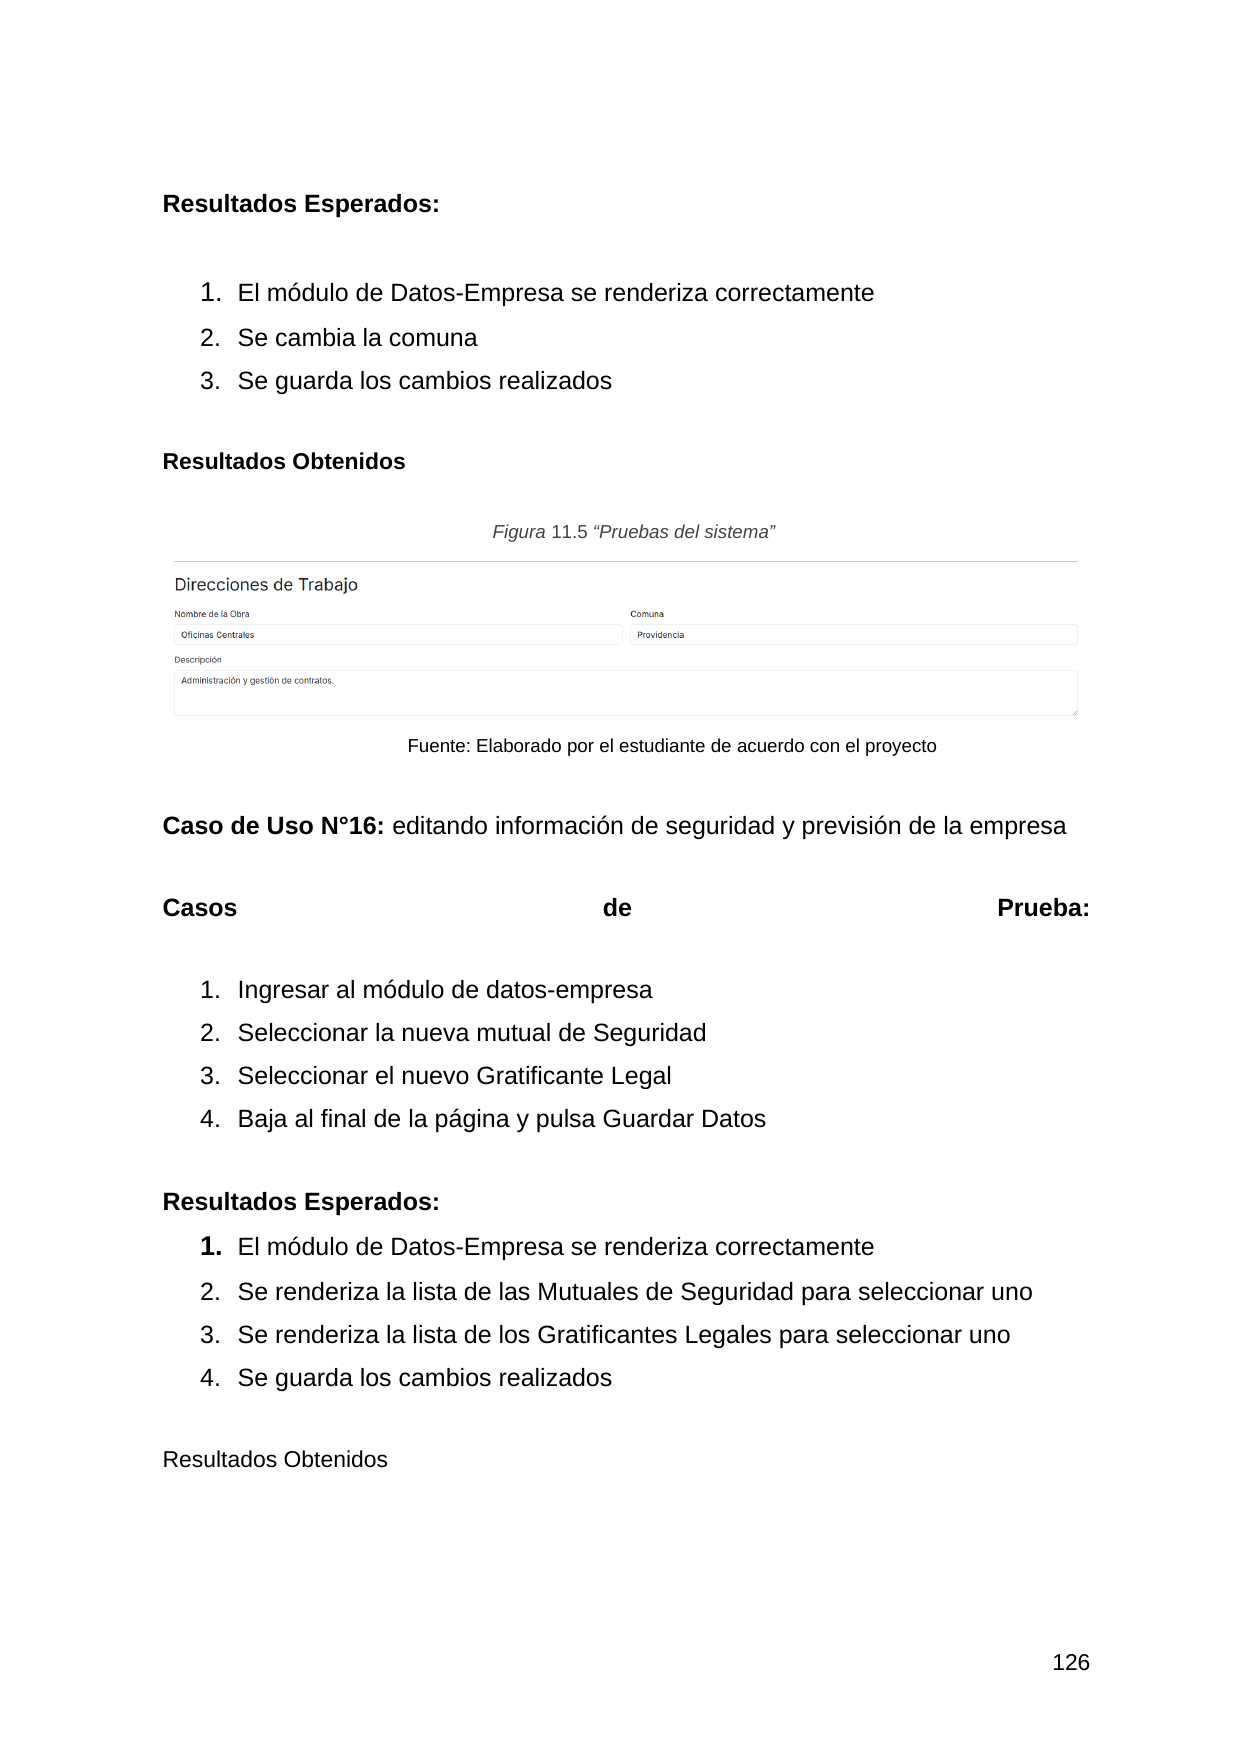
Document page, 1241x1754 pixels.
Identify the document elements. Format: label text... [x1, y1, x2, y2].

list Seleccionar la nueva mutual de Seguridad [200, 1018, 1090, 1047]
list El módulo de Datos-Empresa se renderiza correctamente [200, 1230, 1090, 1261]
list Se renderiza la lista de los Gratificantes Legales para seleccionar uno [200, 1320, 1090, 1348]
text Fuente: Elaborado por el estudiante de acuerdo con el proyecto [237, 735, 1107, 757]
subtitle Figura 11.5 “Pruebas del sistema” [162, 521, 1107, 543]
list Se guarda los cambios realizados [200, 1363, 1090, 1392]
text Resultados Esperados: [162, 1187, 1090, 1215]
text Caso de Uso N°16: editando información de seguridad y previsión de la empresa [162, 811, 1090, 839]
text Resultados Obtenidos [162, 1446, 1090, 1472]
list Se guarda los cambios realizados [200, 366, 1090, 394]
list Se cambia la comuna [200, 323, 1090, 351]
list Baja al final de la página y pulsa Guardar Datos [200, 1104, 1090, 1133]
list Seleccionar el nuevo Gratificante Legal [200, 1061, 1090, 1090]
list Se renderiza la lista de las Mutuales de Seguridad para seleccionar uno [200, 1277, 1090, 1305]
text Resultados Esperados: [162, 189, 1090, 218]
list El módulo de Datos-Empresa se renderiza correctamente [200, 276, 1090, 307]
text Resultados Obtenidos [162, 448, 1090, 475]
list Ingresar al módulo de datos-empresa [200, 975, 1090, 1003]
text Casos de Prueba: [162, 893, 1090, 962]
picture [162, 561, 1090, 723]
